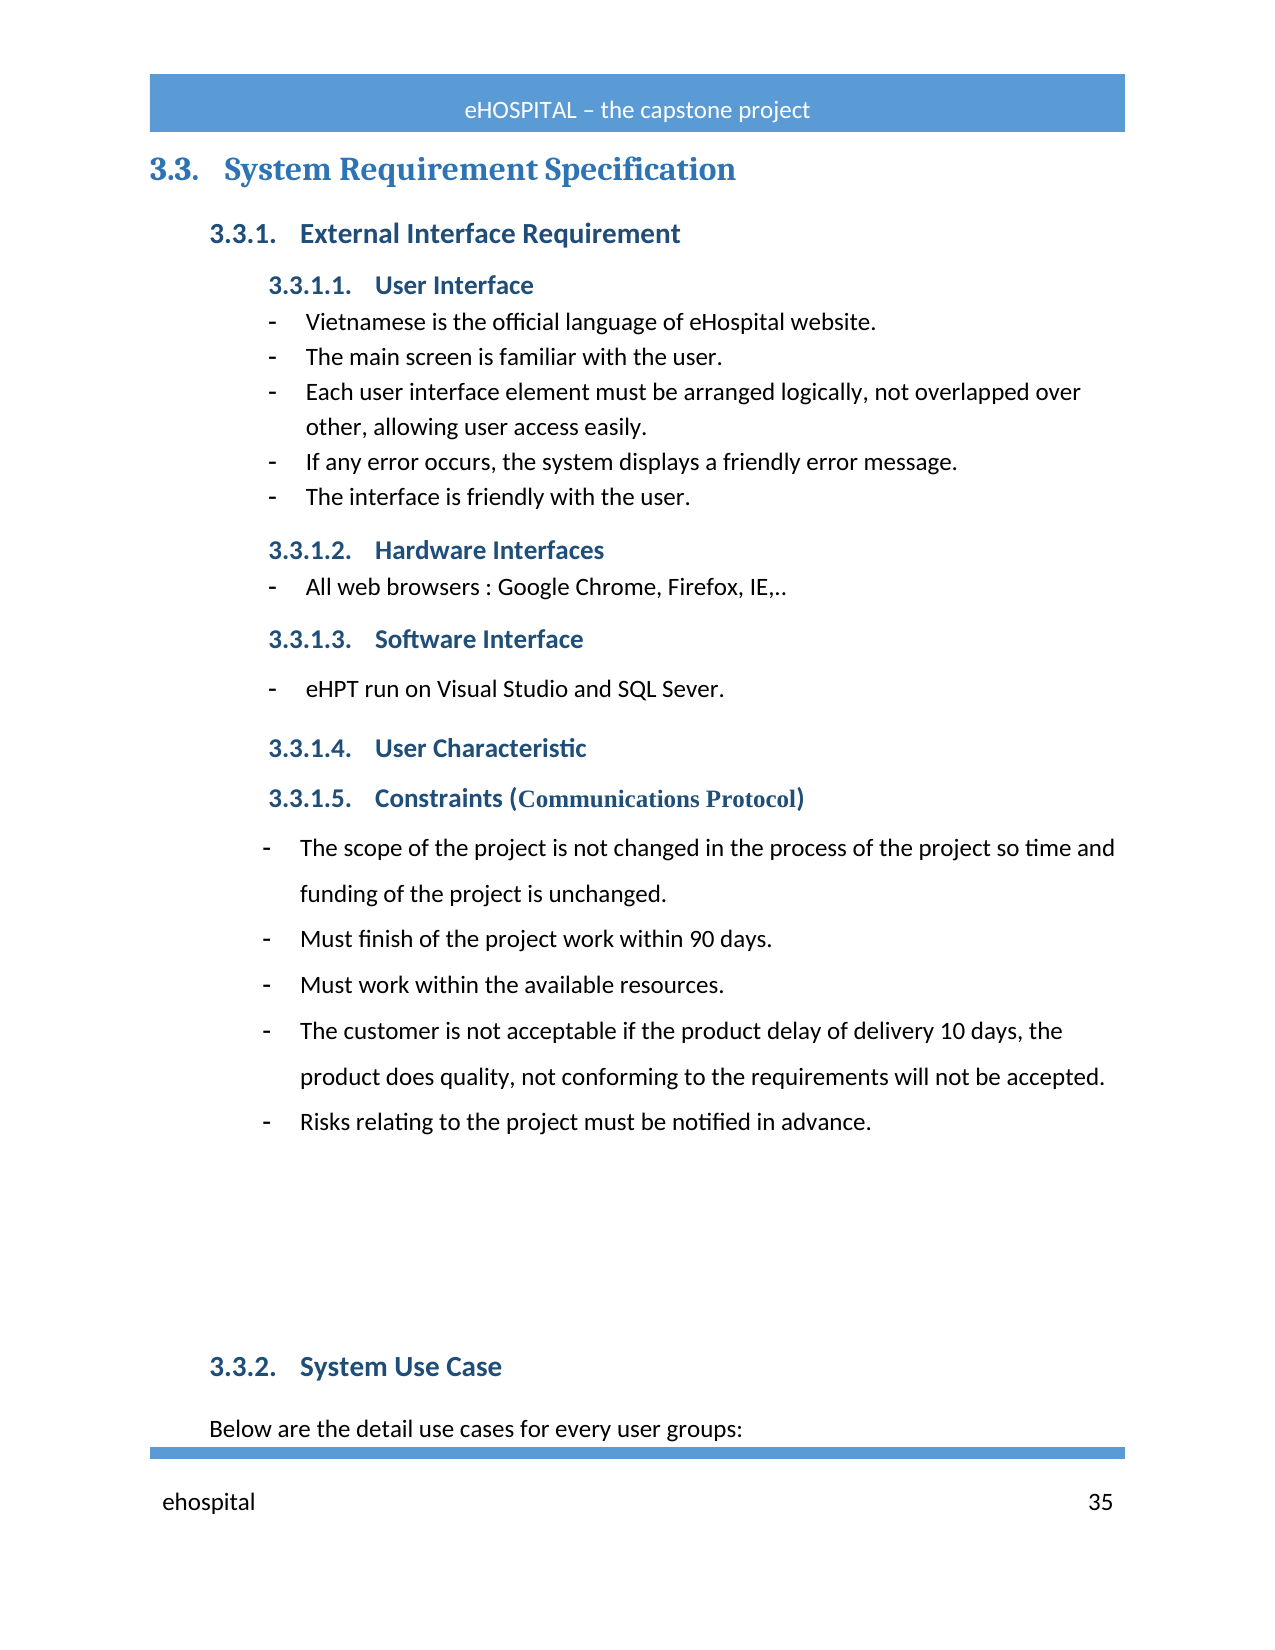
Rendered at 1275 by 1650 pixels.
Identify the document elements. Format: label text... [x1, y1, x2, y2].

subtitle User Interface [268, 268, 1125, 301]
list If any error occurs, the system displays a friendly error message. [268, 446, 1125, 477]
list Risks relating to the project must be notified in advance. [262, 1106, 1125, 1137]
subtitle External Interface Requirement [209, 215, 1125, 251]
list eHPT run on Visual Studio and SQL Sever. [268, 673, 1125, 703]
subtitle System Use Case [209, 1348, 1125, 1383]
list The main screen is familiar with the user. [268, 341, 1125, 372]
text Below are the detail use cases for every user groups: [150, 1413, 1125, 1444]
list Each user interface element must be arranged logically, not overlapped over other, allowing user access easily. [268, 376, 1125, 442]
subtitle Software Interface [268, 622, 1125, 656]
list Must work within the available resources. [262, 969, 1125, 1000]
subtitle Hardware Interfaces [268, 533, 1125, 566]
list Must finish of the project work within 90 days. [262, 923, 1125, 954]
list The interface is friendly with the user. [268, 481, 1125, 512]
subtitle Constraints (Communications Protocol) [268, 782, 1125, 814]
list The scope of the project is not changed in the process of the project so time and funding of the project is unchanged. [262, 832, 1125, 908]
list The customer is not acceptable if the product delay of delivery 10 days, the product does quality, not conforming to the requirements will not be accepted. [262, 1015, 1125, 1091]
list All web browsers : Google Chrome, Firefox, IE,.. [268, 571, 1125, 601]
subtitle User Characteristic [268, 731, 1125, 764]
subtitle System Requirement Specification [150, 150, 1125, 188]
list Vietnamese is the official language of eHospital website. [268, 306, 1125, 337]
